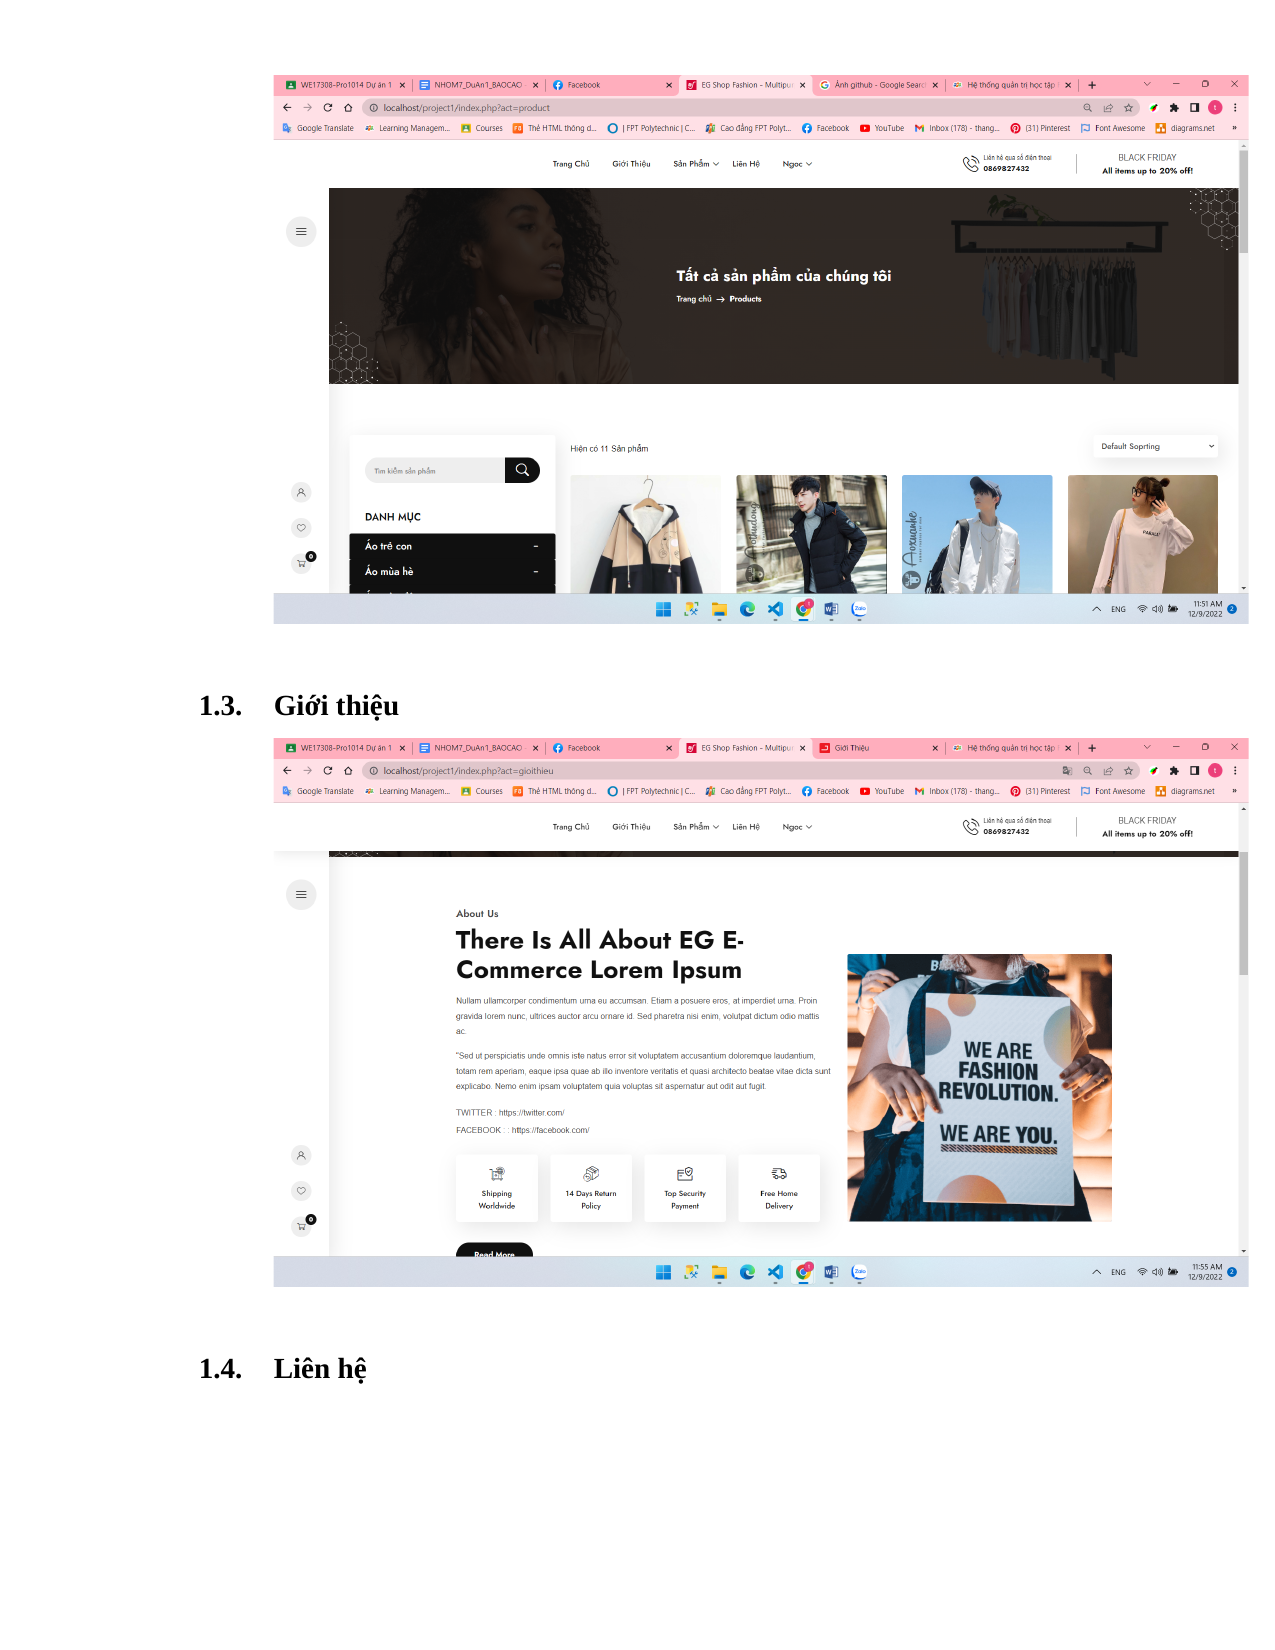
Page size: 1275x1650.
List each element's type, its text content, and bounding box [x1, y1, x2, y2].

list Liên hệ [198, 1351, 1114, 1384]
picture [273, 738, 1249, 1287]
list Giới thiệu [198, 688, 1114, 721]
picture [273, 75, 1249, 624]
